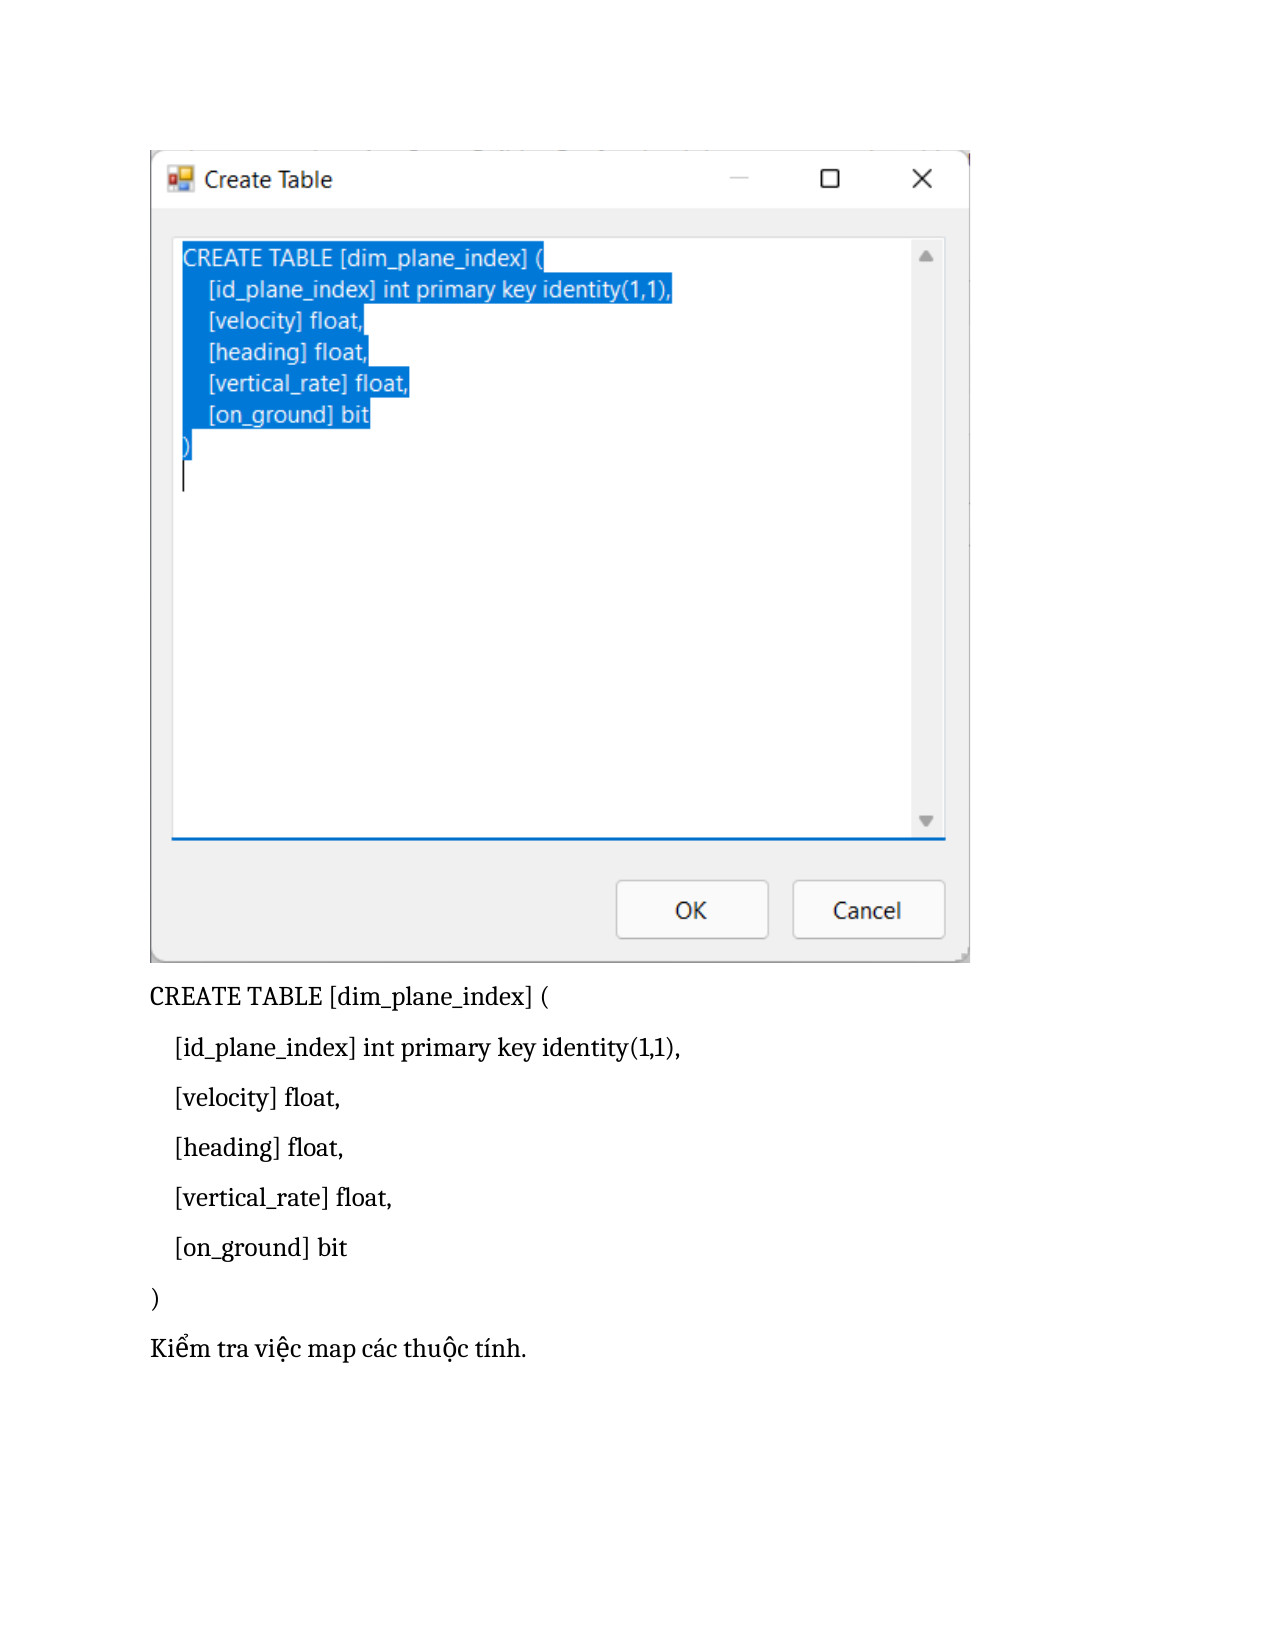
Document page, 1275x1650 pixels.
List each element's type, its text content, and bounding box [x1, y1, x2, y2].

text [id_plane_index] int primary key identity(1,1), [150, 1032, 1125, 1063]
text [vertical_rate] float, [150, 1182, 1125, 1213]
text [velocity] float, [150, 1082, 1125, 1113]
text [heading] float, [150, 1132, 1125, 1163]
text ) [150, 1283, 1125, 1314]
picture [150, 150, 971, 963]
text [on_ground] bit [150, 1232, 1125, 1263]
text CREATE TABLE [dim_plane_index] ( [150, 981, 1125, 1012]
text Kiểm tra việc map các thuộc tính. [150, 1333, 1125, 1364]
